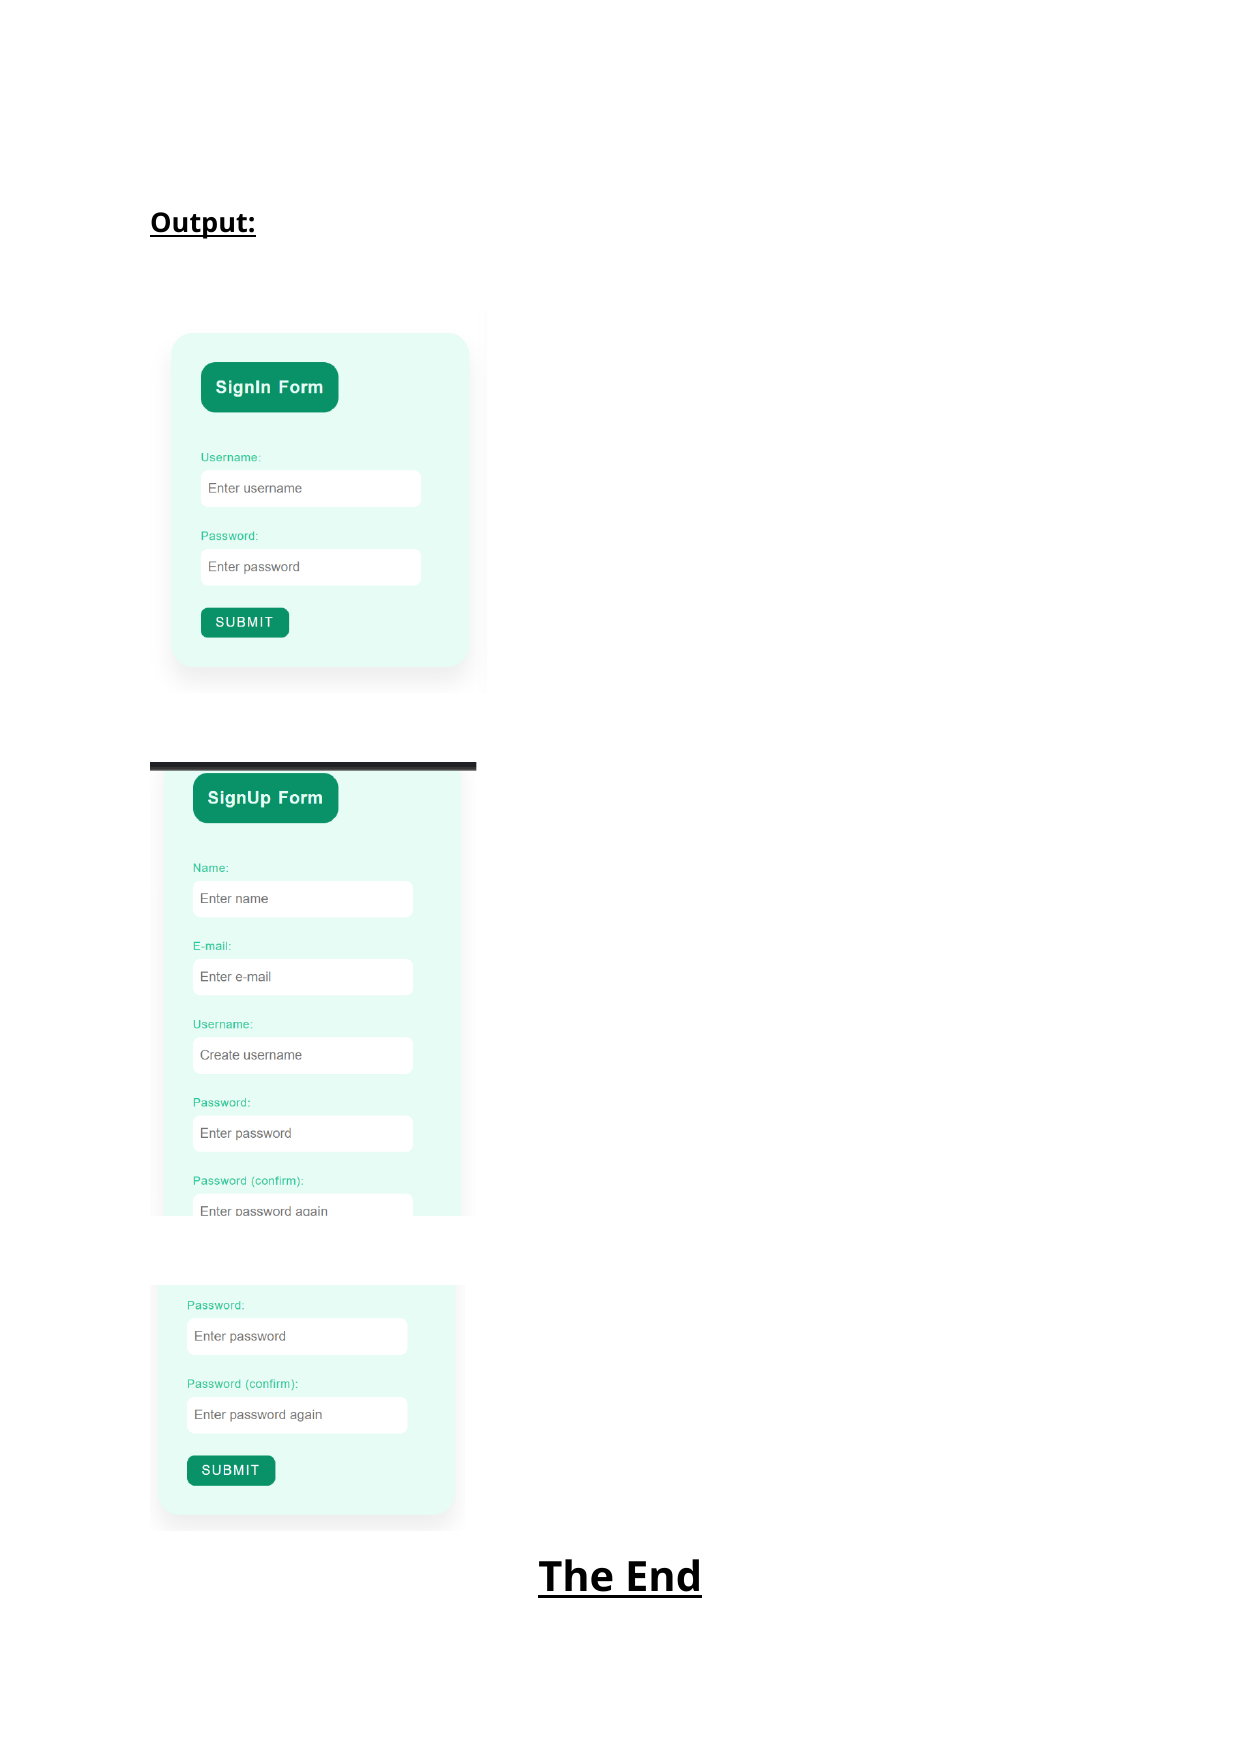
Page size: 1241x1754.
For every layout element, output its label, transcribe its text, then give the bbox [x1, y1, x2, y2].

picture [150, 1285, 465, 1531]
picture [150, 310, 487, 693]
text The End [150, 1547, 1090, 1604]
picture [150, 762, 477, 1216]
text Output: [150, 203, 1090, 240]
